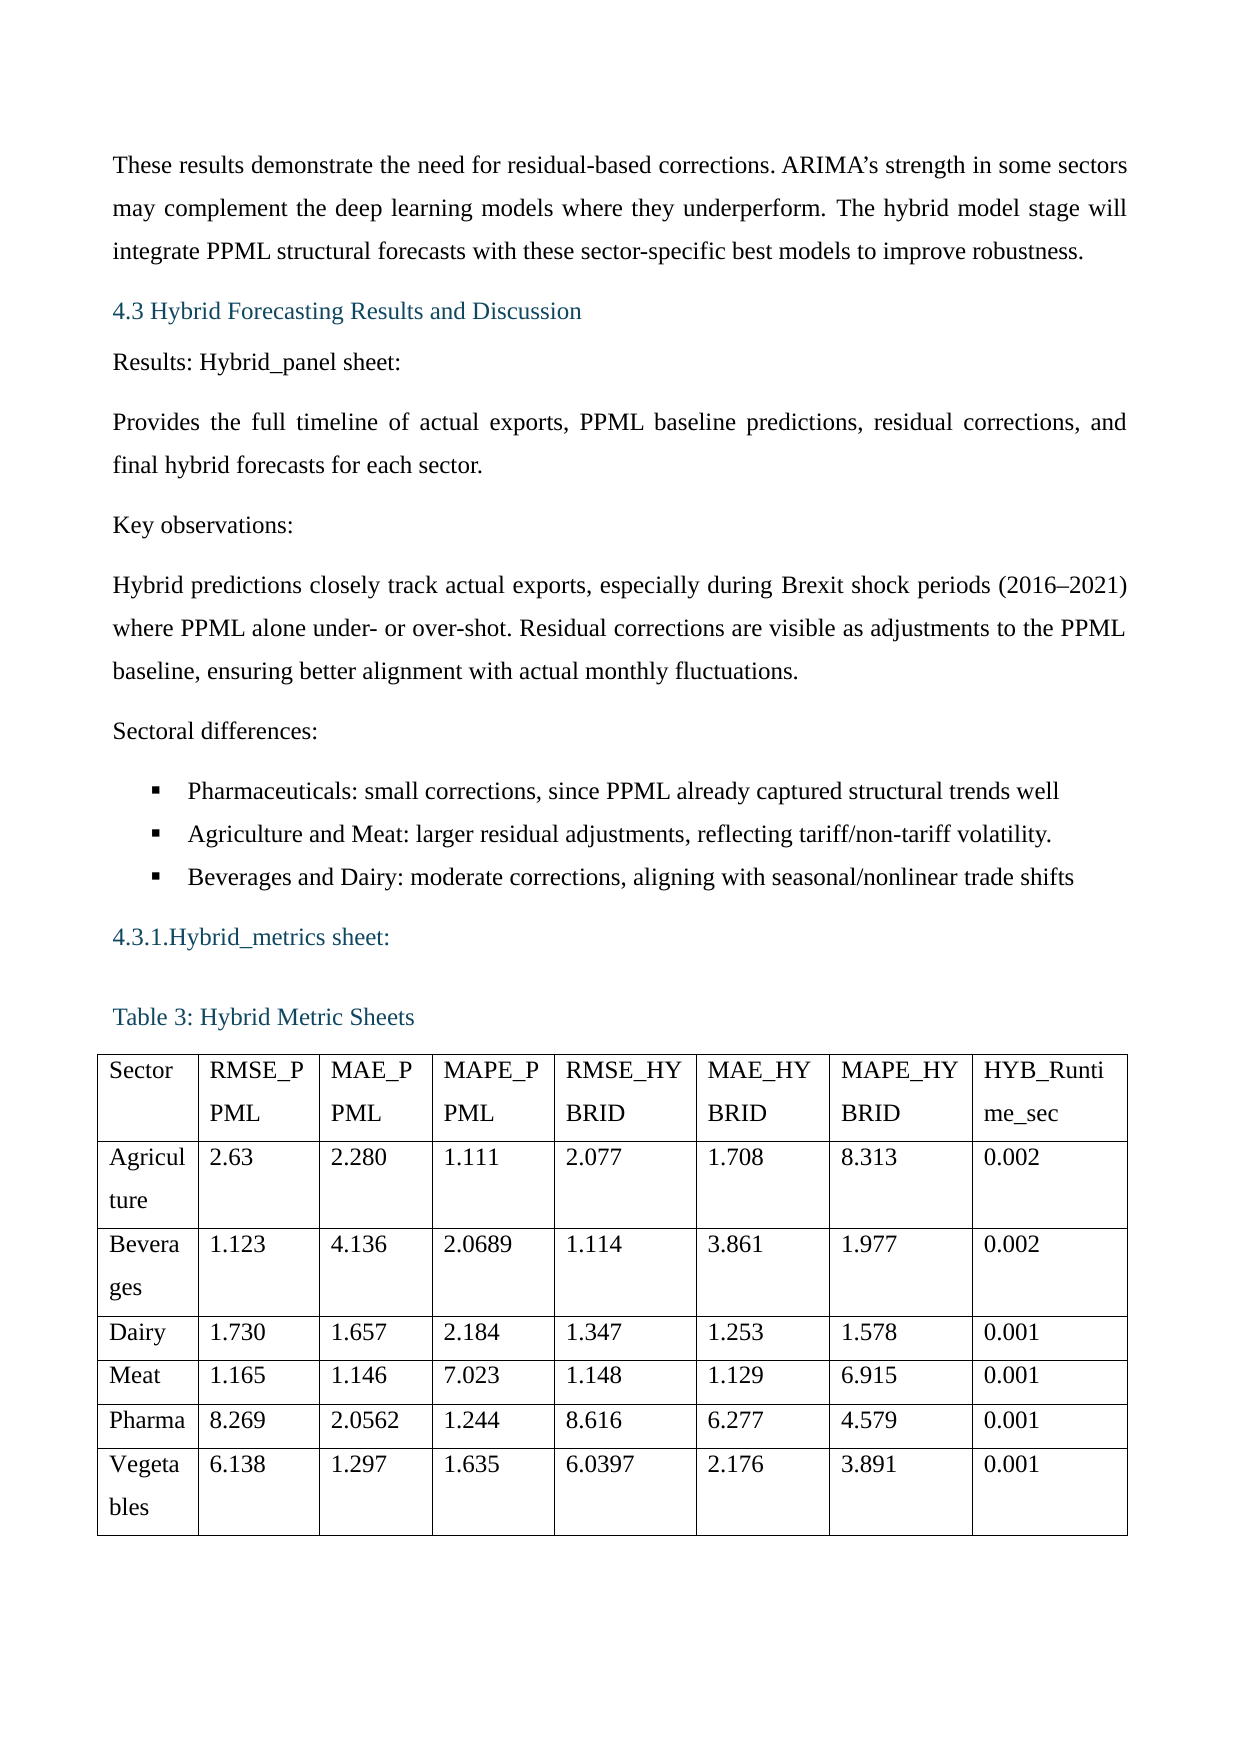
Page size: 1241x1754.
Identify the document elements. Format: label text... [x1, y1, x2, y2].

table_header MAE_HYBRID [697, 1055, 829, 1141]
list Beverages and Dairy: moderate corrections, aligning with seasonal/nonlinear trade shifts [150, 862, 1128, 891]
table_cell 1.148 [555, 1361, 696, 1404]
table_cell 2.63 [199, 1142, 319, 1228]
table_cell 1.730 [199, 1317, 319, 1359]
table_cell 8.313 [830, 1142, 972, 1228]
text Results: Hybrid_panel sheet: [112, 347, 1128, 376]
list Pharmaceuticals: small corrections, since PPML already captured structural trends well [150, 776, 1128, 804]
table_cell 6.277 [697, 1405, 829, 1448]
table_cell 1.708 [697, 1142, 829, 1228]
table_cell Pharma [98, 1405, 198, 1448]
table_cell Agriculture [98, 1142, 198, 1228]
table_cell 6.138 [199, 1449, 319, 1535]
table_cell 0.002 [973, 1142, 1127, 1228]
table_cell 4.136 [320, 1229, 432, 1316]
table_cell 8.616 [555, 1405, 696, 1448]
table_cell 6.0397 [555, 1449, 696, 1535]
table_cell 8.269 [199, 1405, 319, 1448]
table_cell Dairy [98, 1317, 198, 1359]
text Key observations: [112, 510, 1128, 539]
table_header MAE_PPML [320, 1055, 432, 1141]
table_cell 0.001 [973, 1449, 1127, 1535]
table_cell 1.114 [555, 1229, 696, 1316]
table_cell 3.891 [830, 1449, 972, 1535]
table_cell 1.165 [199, 1361, 319, 1404]
table_cell 1.657 [320, 1317, 432, 1359]
table_cell 2.077 [555, 1142, 696, 1228]
table_cell 4.579 [830, 1405, 972, 1448]
table_cell 3.861 [697, 1229, 829, 1316]
table_cell 2.280 [320, 1142, 432, 1228]
table_cell 1.977 [830, 1229, 972, 1316]
table_cell Vegetables [98, 1449, 198, 1535]
table_cell 2.184 [433, 1317, 554, 1359]
table_cell 1.244 [433, 1405, 554, 1448]
table_cell 2.0562 [320, 1405, 432, 1448]
text Hybrid predictions closely track actual exports, especially during Brexit shock periods (2016–2021) where PPML alone under- or over-shot. Residual corrections are visible as adjustments to the PPML baseline, ensuring better alignment with actual monthly fluctuations. [112, 570, 1128, 685]
table_header Sector [98, 1055, 198, 1141]
table_cell 1.297 [320, 1449, 432, 1535]
table_header HYB_Runtime_sec [973, 1055, 1127, 1141]
table_header MAPE_PPML [433, 1055, 554, 1141]
table_cell 0.001 [973, 1317, 1127, 1359]
table_header MAPE_HYBRID [830, 1055, 972, 1141]
text Sectoral differences: [112, 716, 1128, 745]
subtitle 4.3.1.Hybrid_metrics sheet: [112, 922, 1128, 951]
subtitle Table 3: Hybrid Metric Sheets [112, 1002, 1128, 1031]
table_cell 1.253 [697, 1317, 829, 1359]
text These results demonstrate the need for residual-based corrections. ARIMA’s strength in some sectors may complement the deep learning models where they underperform. The hybrid model stage will integrate PPML structural forecasts with these sector-specific best models to improve robustness. [112, 150, 1128, 265]
table_cell 1.347 [555, 1317, 696, 1359]
subtitle 4.3 Hybrid Forecasting Results and Discussion [112, 296, 1128, 325]
table_cell 0.002 [973, 1229, 1127, 1316]
table_header RMSE_PPML [199, 1055, 319, 1141]
table_cell 1.146 [320, 1361, 432, 1404]
table_cell 1.123 [199, 1229, 319, 1316]
table_cell 1.635 [433, 1449, 554, 1535]
table_cell 0.001 [973, 1405, 1127, 1448]
table_cell 0.001 [973, 1361, 1127, 1404]
table_cell 7.023 [433, 1361, 554, 1404]
table_cell Beverages [98, 1229, 198, 1316]
list Agriculture and Meat: larger residual adjustments, reflecting tariff/non-tariff volatility. [150, 819, 1128, 848]
table_cell 2.176 [697, 1449, 829, 1535]
table_cell 1.111 [433, 1142, 554, 1228]
table_cell 2.0689 [433, 1229, 554, 1316]
table_cell Meat [98, 1361, 198, 1404]
table_header RMSE_HYBRID [555, 1055, 696, 1141]
table_cell 1.129 [697, 1361, 829, 1404]
table_cell 6.915 [830, 1361, 972, 1404]
table_cell 1.578 [830, 1317, 972, 1359]
text Provides the full timeline of actual exports, PPML baseline predictions, residual corrections, and final hybrid forecasts for each sector. [112, 407, 1128, 479]
